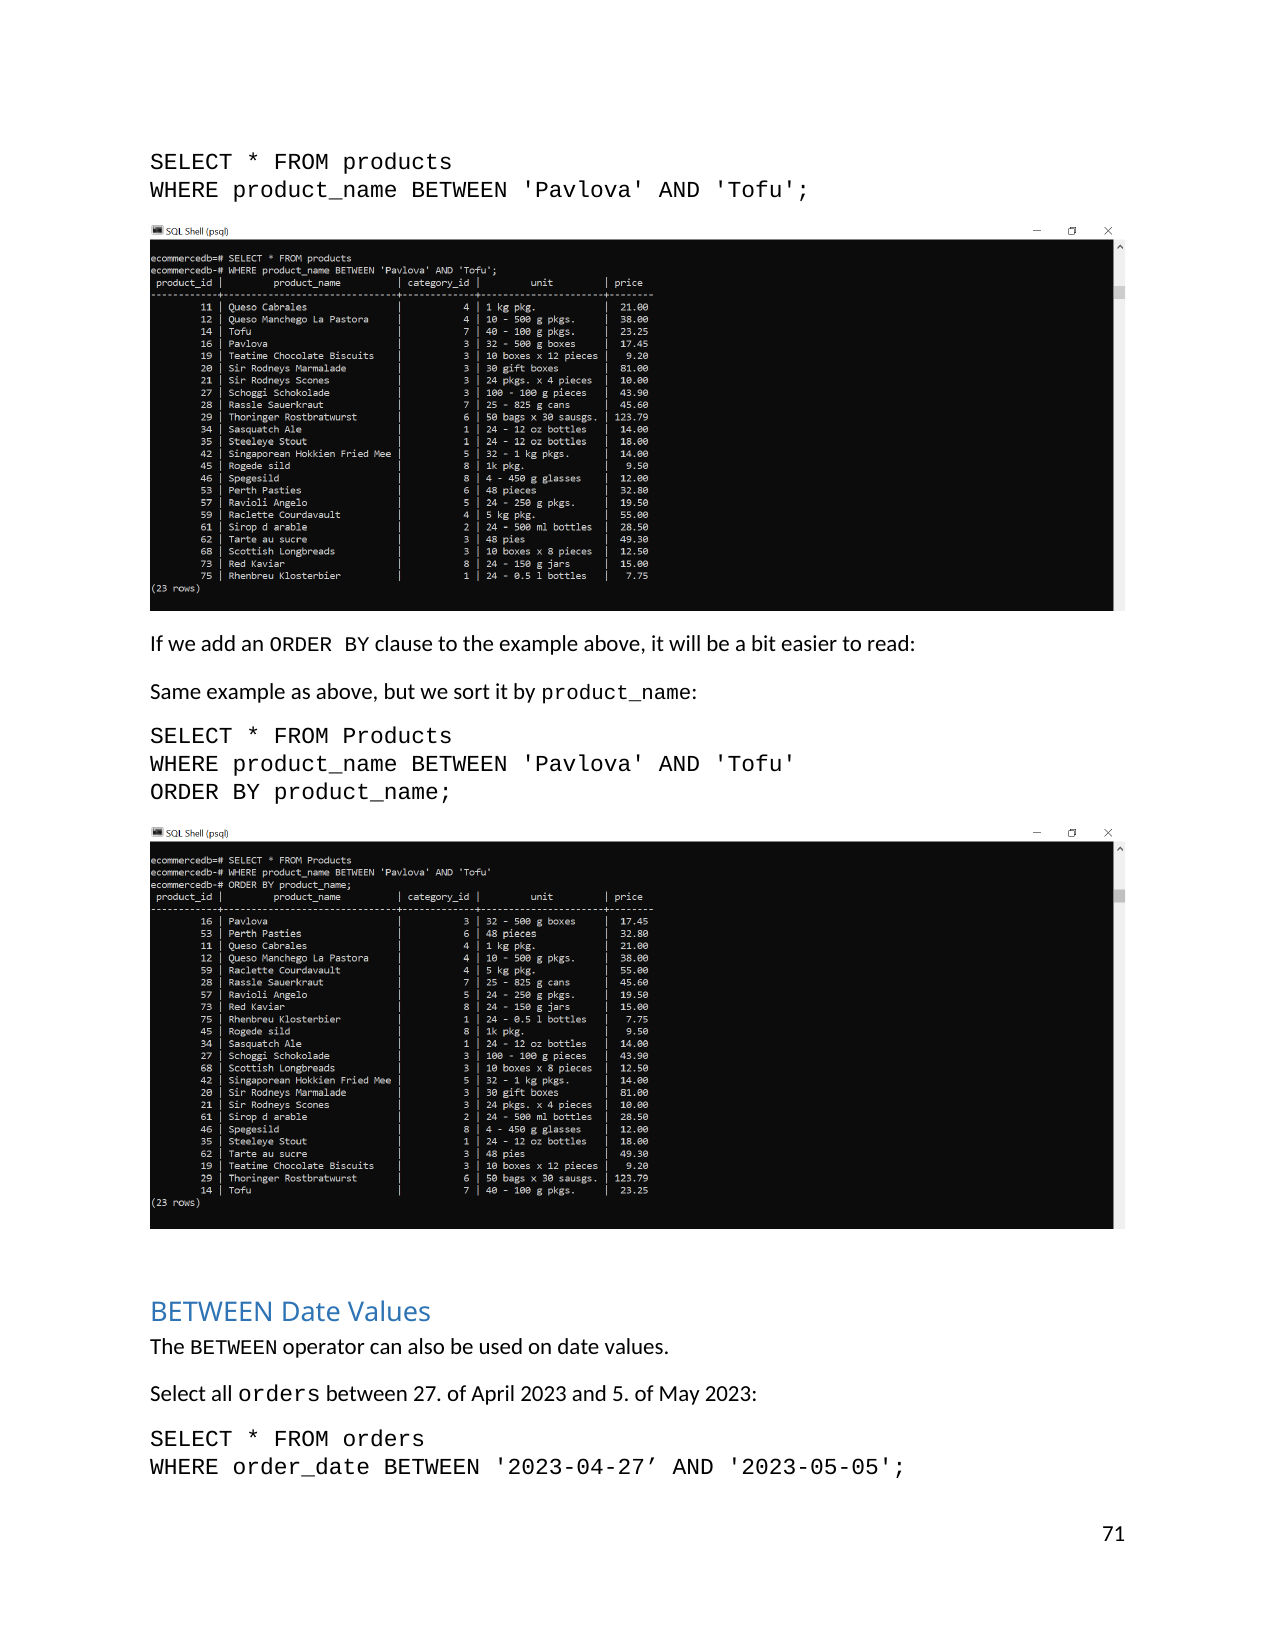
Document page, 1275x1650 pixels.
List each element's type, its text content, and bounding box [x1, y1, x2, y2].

picture [150, 222, 1125, 611]
text SELECT * FROM products WHERE product_name BETWEEN 'Pavlova' AND 'Tofu'; [150, 150, 1125, 204]
text If we add an ORDER BY clause to the example above, it will be a bit easier to read: [150, 629, 1125, 658]
text Same example as above, but we sort it by product_name: [150, 677, 1125, 705]
text The BETWEEN operator can also be used on date values. [150, 1332, 1125, 1360]
picture [150, 824, 1125, 1229]
text Select all orders between 27. of April 2023 and 5. of May 2023: [150, 1379, 1125, 1408]
subtitle BETWEEN Date Values [150, 1292, 1125, 1329]
text SELECT * FROM orders WHERE order_date BETWEEN '2023-04-27’ AND '2023-05-05'; [150, 1427, 1125, 1481]
text SELECT * FROM Products WHERE product_name BETWEEN 'Pavlova' AND 'Tofu' ORDER BY product_name; [150, 724, 1125, 806]
